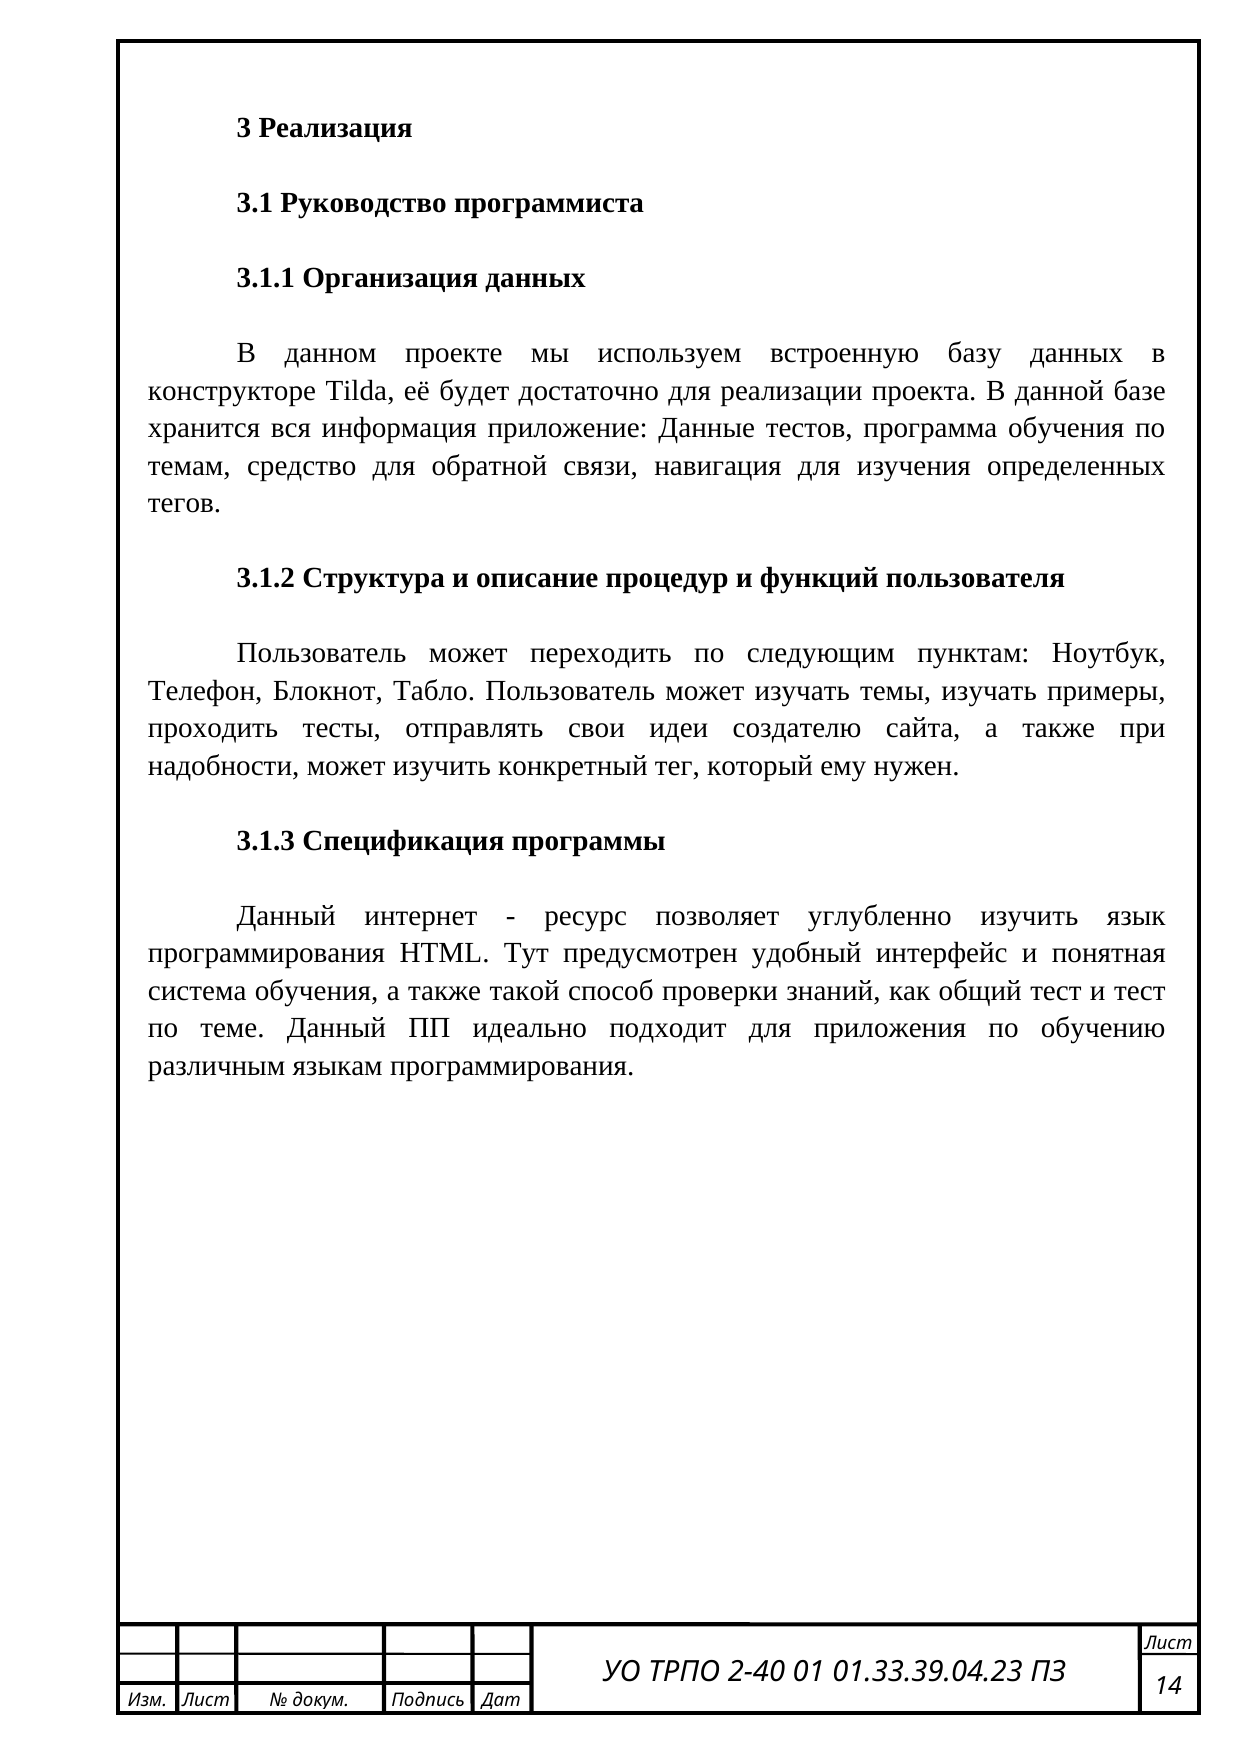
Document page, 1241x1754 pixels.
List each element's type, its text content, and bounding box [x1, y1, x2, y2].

text Данный интернет - ресурс позволяет углубленно изучить язык программирования HTML. Тут предусмотрен удобный интерфейс и понятная система обучения, а также такой способ проверки знаний, как общий тест и тест по теме. Данный ПП идеально подходит для приложения по обучению различным языкам программирования. [148, 895, 1167, 1082]
text 3.1 Руководство программиста [148, 182, 1167, 220]
text 3.1.3 Спецификация программы [148, 820, 1167, 857]
text 3 Реализация [148, 107, 1167, 145]
text 3.1.2 Структура и описание процедур и функций пользователя [148, 557, 1167, 595]
text В данном проекте мы используем встроенную базу данных в конструкторе Tilda, её будет достаточно для реализации проекта. В данной базе хранится вся информация приложение: Данные тестов, программа обучения по темам, средство для обратной связи, навигация для изучения определенных тегов. [148, 332, 1167, 520]
text Пользователь может переходить по следующим пунктам: Ноутбук, Телефон, Блокнот, Табло. Пользователь может изучать темы, изучать примеры, проходить тесты, отправлять свои идеи создателю сайта, а также при надобности, может изучить конкретный тег, который ему нужен. [148, 632, 1167, 782]
text 3.1.1 Организация данных [148, 257, 1167, 295]
